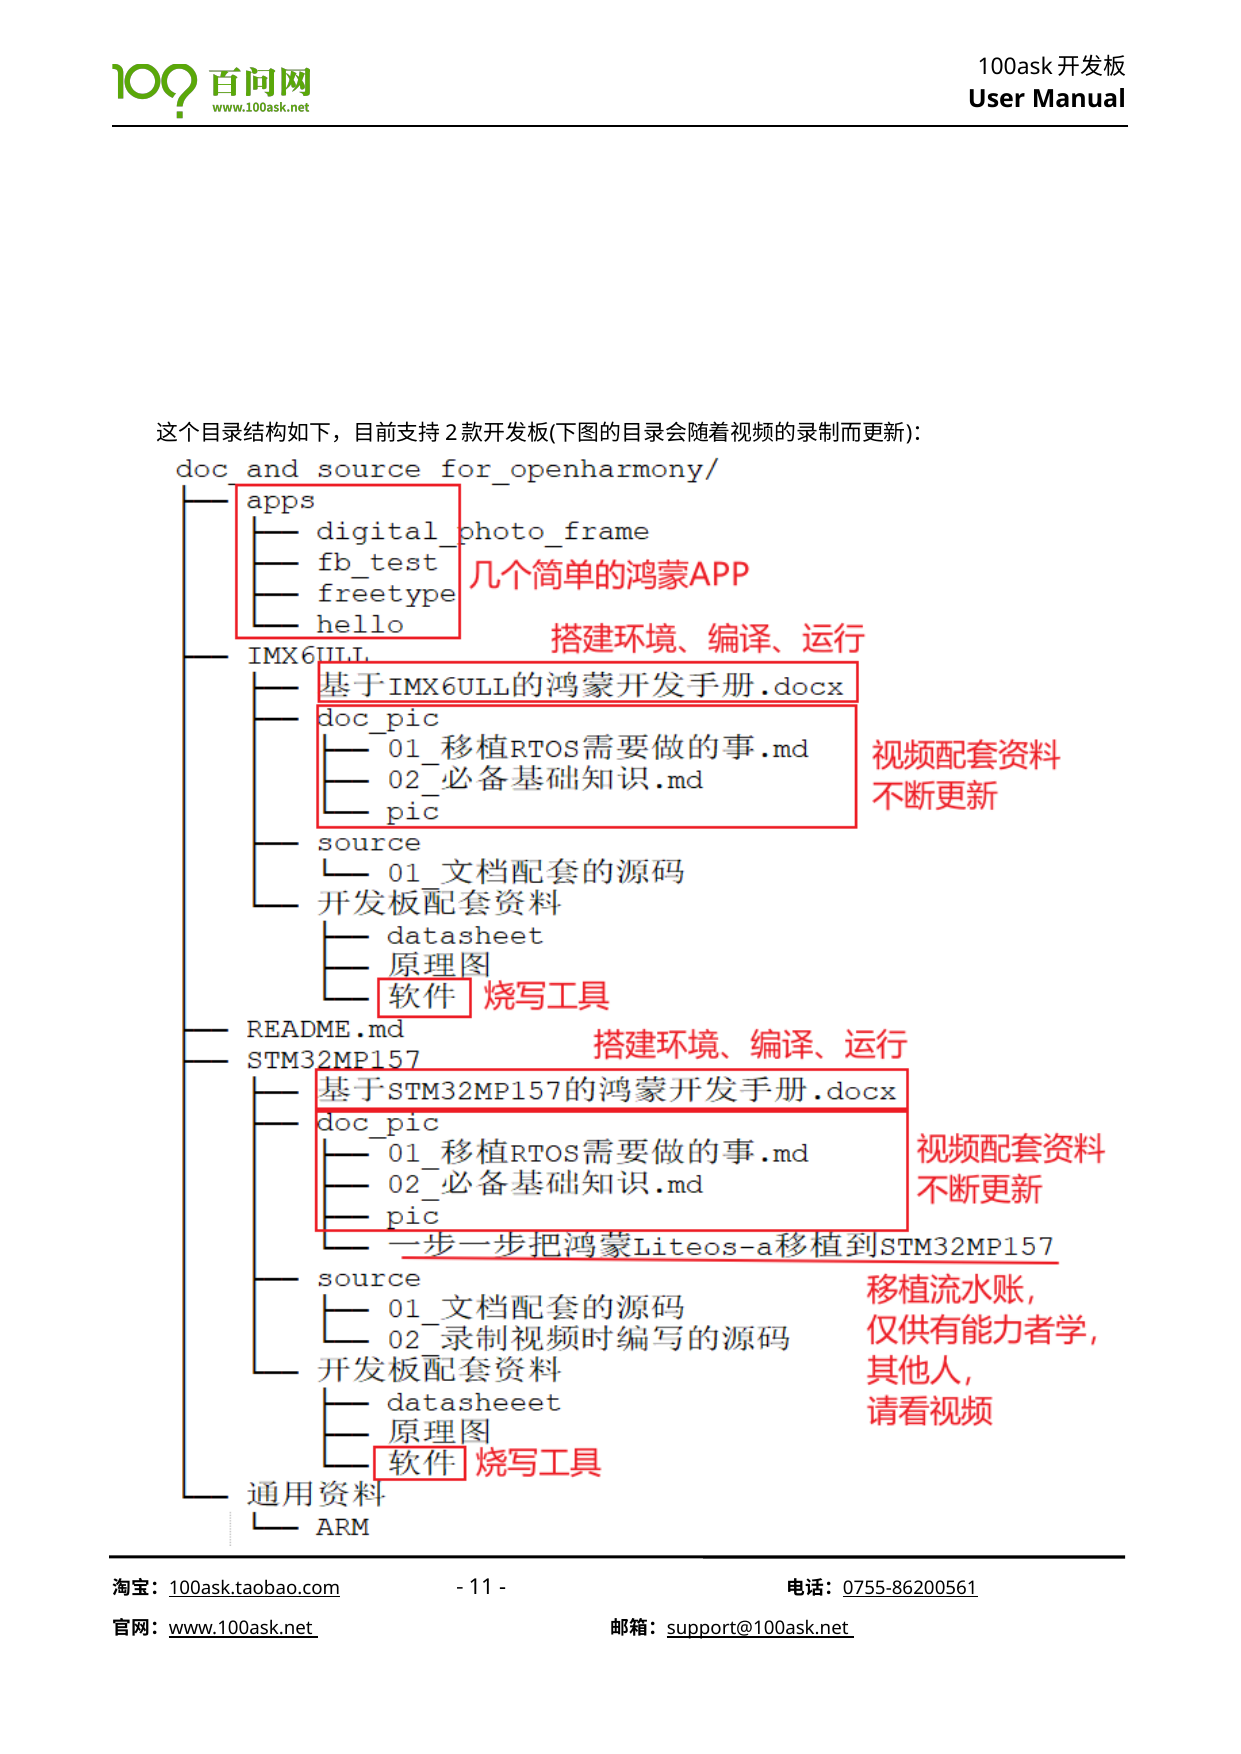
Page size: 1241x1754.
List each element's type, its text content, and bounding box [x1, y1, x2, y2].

picture [173, 446, 1112, 1546]
picture [112, 64, 310, 124]
text 这个目录结构如下，目前支持2款开发板(下图的目录会随着视频的录制而更新)： [112, 414, 1128, 447]
